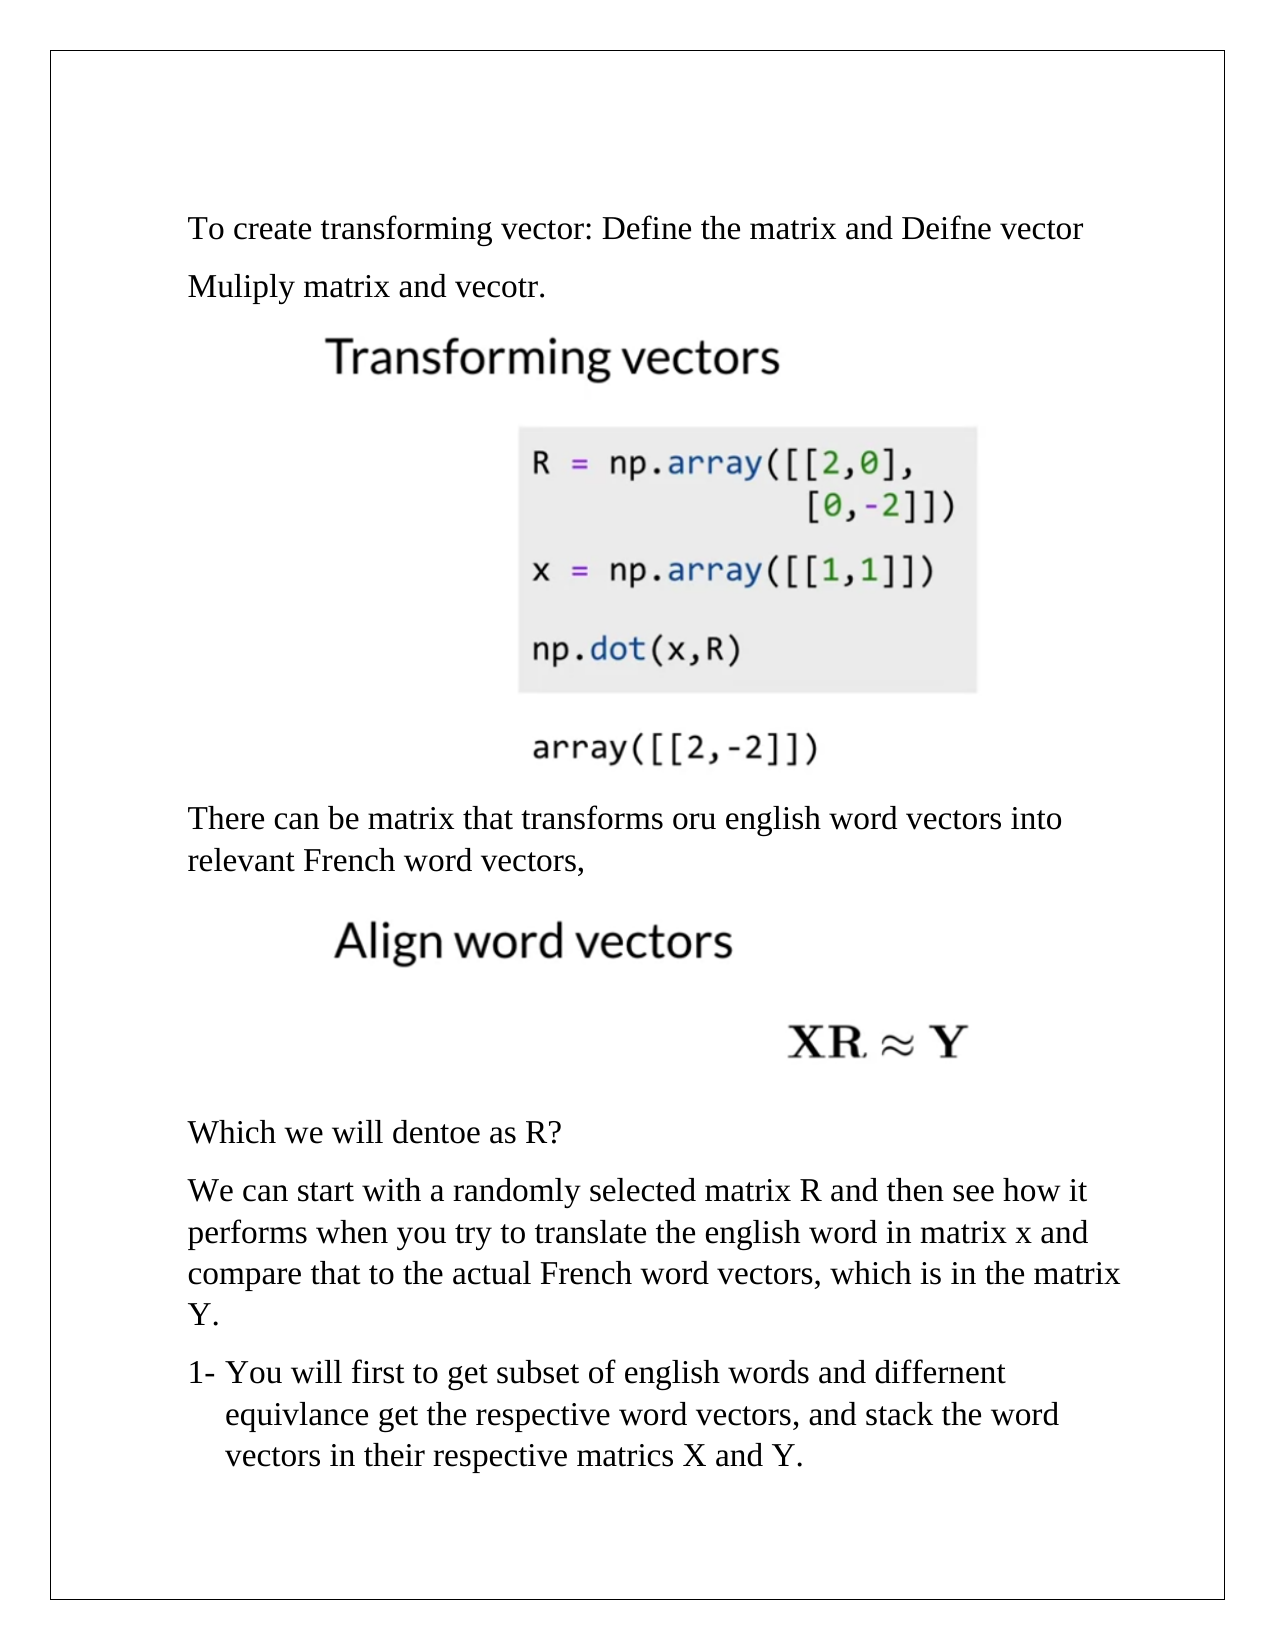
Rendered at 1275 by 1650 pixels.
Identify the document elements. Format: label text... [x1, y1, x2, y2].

text Which we will dentoe as R? [187, 1112, 1125, 1151]
list You will first to get subset of english words and differnent equivlance get the respective word vectors, and stack the word vectors in their respective matrics X and Y. [187, 1353, 1125, 1474]
text To create transforming vector: Define the matrix and Deifne vector [187, 208, 1125, 246]
picture [317, 324, 996, 780]
picture [312, 897, 1001, 1094]
text We can start with a randomly selected matrix R and then see how it performs when you try to translate the english word in matrix x and compare that to the actual French word vectors, which is in the matrix Y. [187, 1171, 1125, 1333]
text There can be matrix that transforms oru english word vectors into relevant French word vectors, [187, 798, 1125, 878]
text Muliply matrix and vecotr. [187, 266, 1125, 304]
